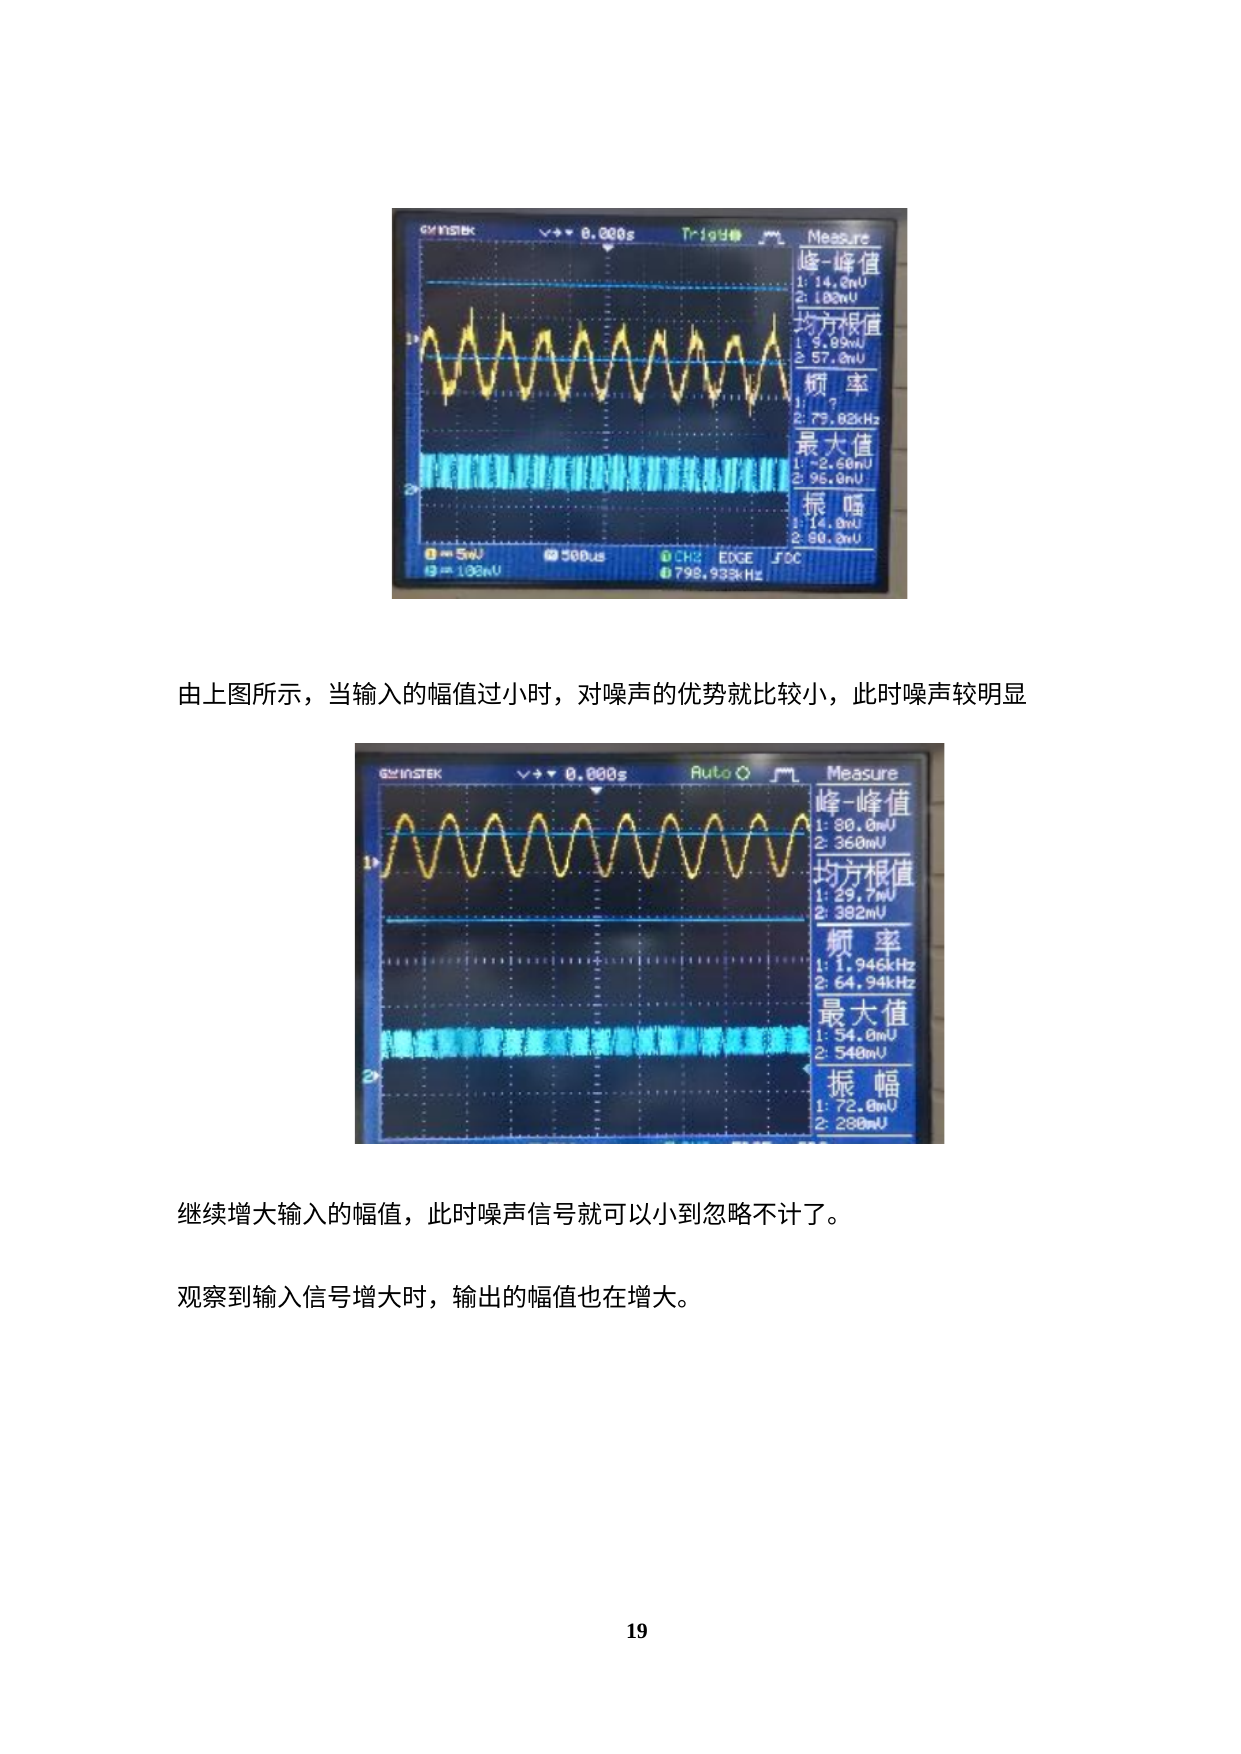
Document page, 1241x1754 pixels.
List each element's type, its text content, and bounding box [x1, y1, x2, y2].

picture [391, 208, 908, 599]
text 观察到输入信号增大时，输出的幅值也在增大。 [177, 1263, 1122, 1328]
text 由上图所示，当输入的幅值过小时，对噪声的优势就比较小，此时噪声较明显 [177, 660, 1122, 725]
picture [354, 743, 945, 1144]
text 继续增大输入的幅值，此时噪声信号就可以小到忽略不计了。 [177, 1180, 1122, 1245]
